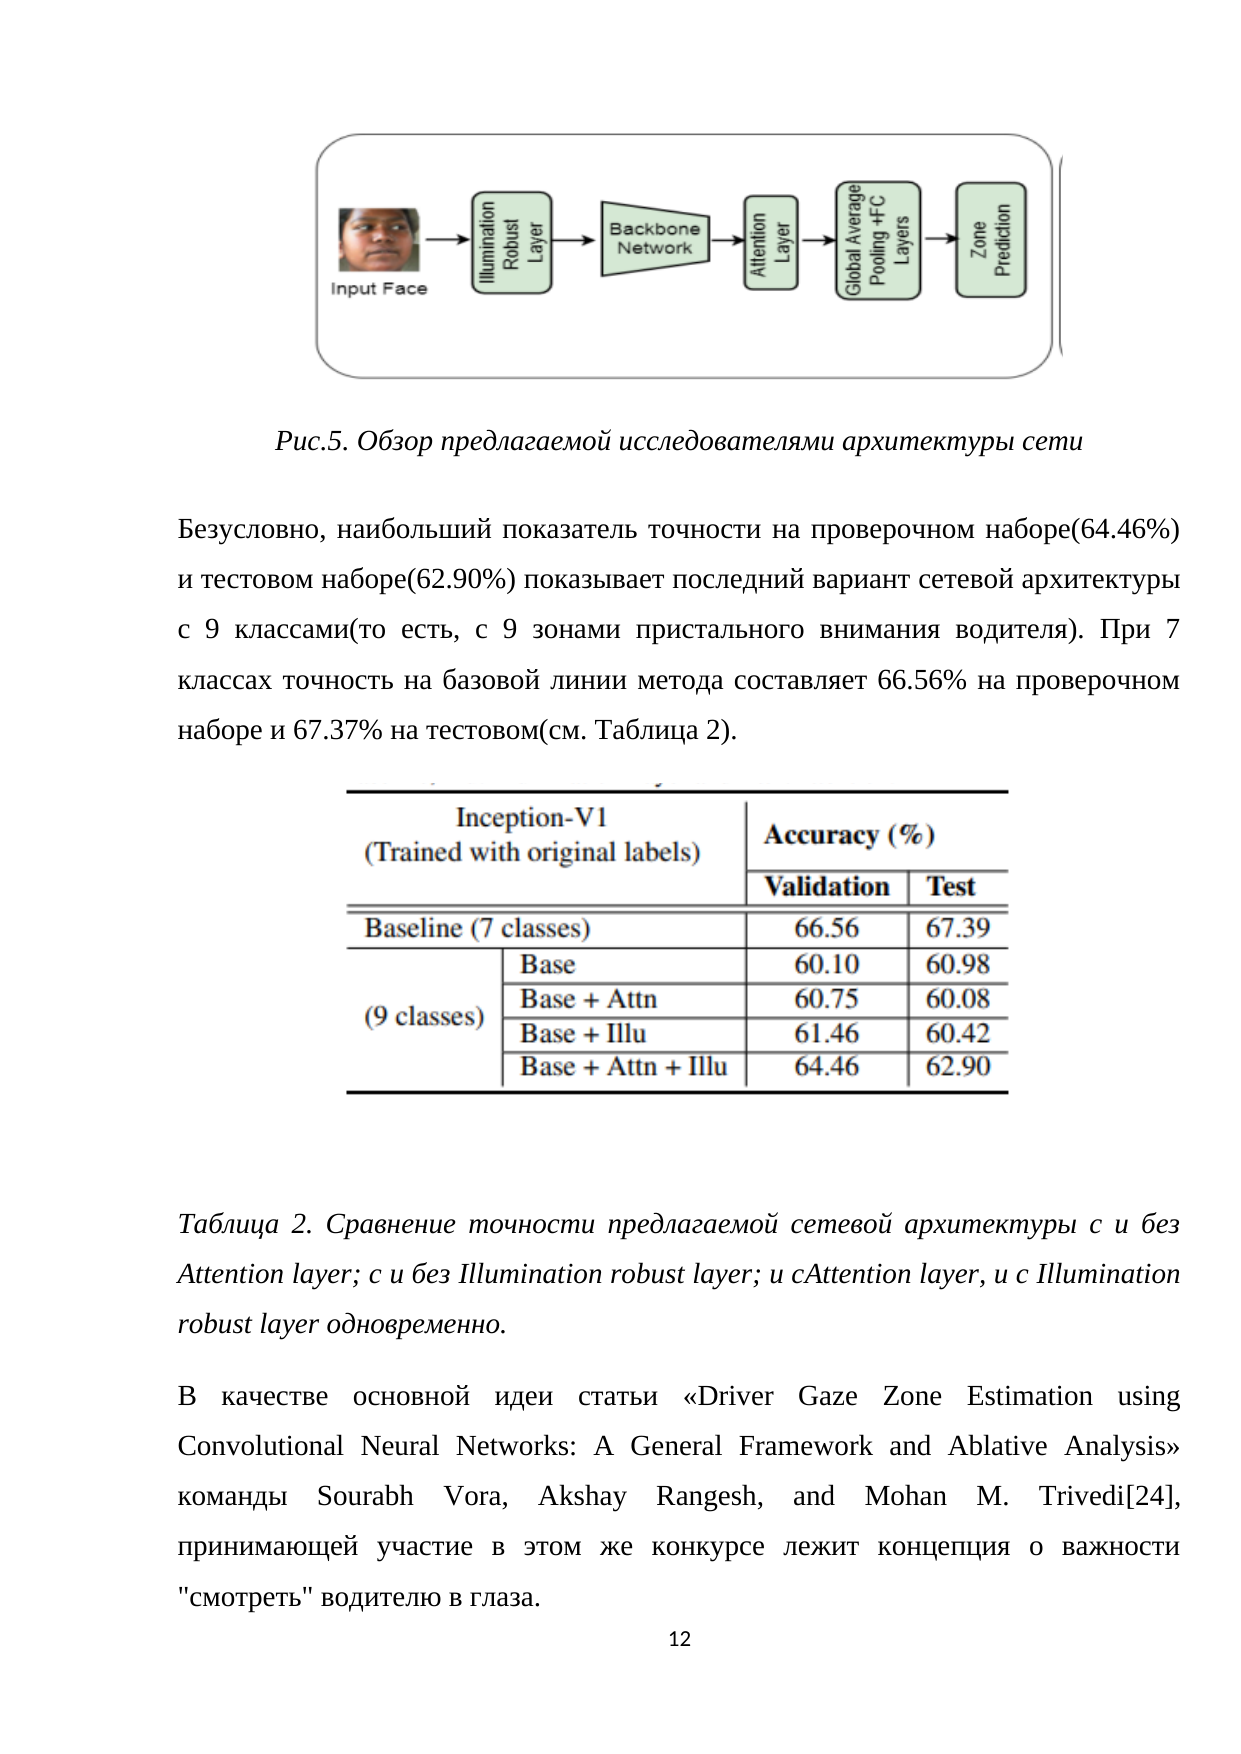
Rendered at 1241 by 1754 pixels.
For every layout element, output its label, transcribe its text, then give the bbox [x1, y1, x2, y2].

picture [336, 783, 1023, 1102]
text Безусловно, наибольший показатель точности на проверочном наборе(64.46%) и тестовом наборе(62.90%) показывает последний вариант сетевой архитектуры с 9 классами(то есть, с 9 зонами пристального внимания водителя). При 7 классах точность на базовой линии метода составляет 66.56% на проверочном наборе и 67.37% на тестовом(см. Таблица 2). [177, 511, 1181, 746]
picture [295, 118, 1063, 390]
text В качестве основной идеи статьи «Driver Gaze Zone Estimation using Convolutional Neural Networks: A General Framework and Ablative Analysis» команды Sourabh Vora, Akshay Rangesh, and Mohan M. Trivedi[24], принимающей участие в этом же конкурсе лежит концепция о важности "смотреть" водителю в глаза. [177, 1378, 1181, 1612]
